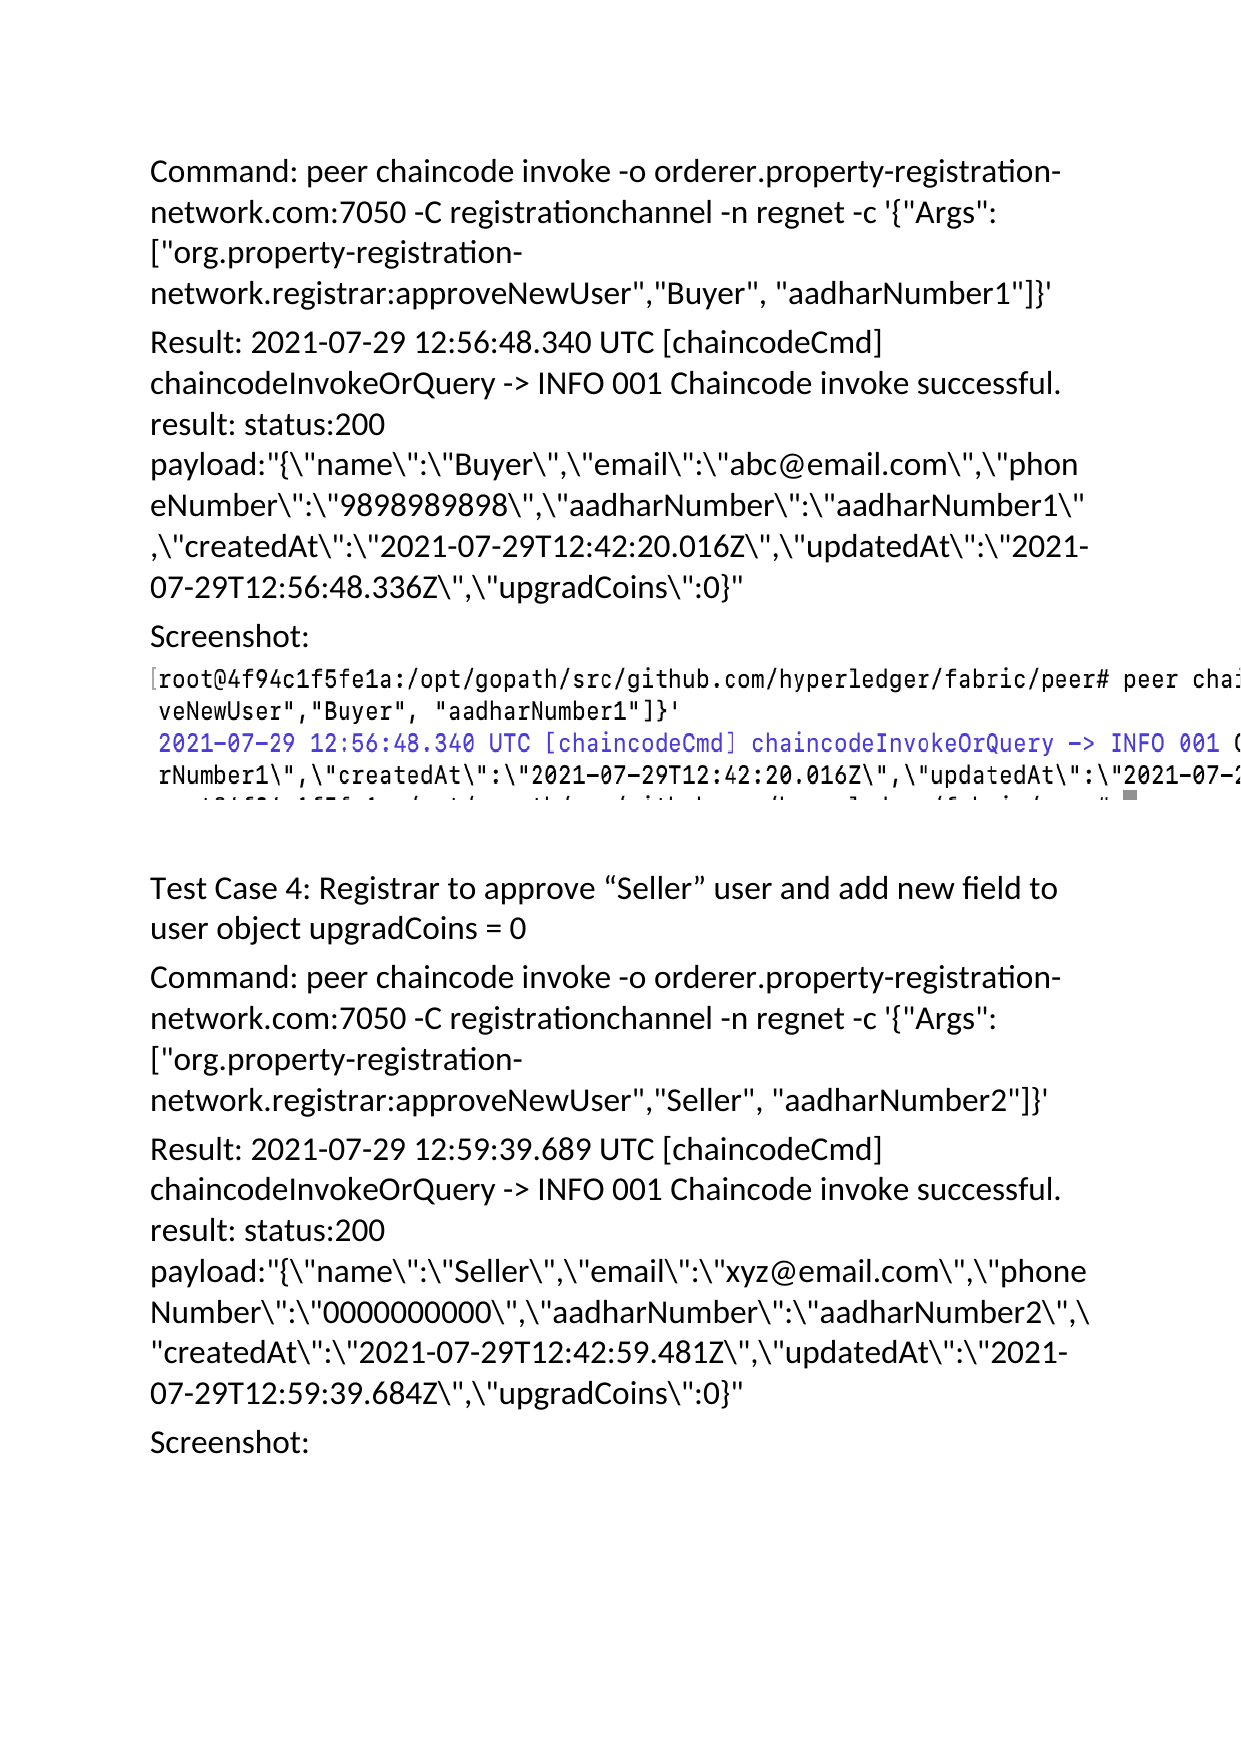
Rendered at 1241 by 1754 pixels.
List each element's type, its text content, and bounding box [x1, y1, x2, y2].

text Screenshot: [150, 615, 1090, 655]
text Command: peer chaincode invoke -o orderer.property-registration-network.com:7050 -C registrationchannel -n regnet -c '{"Args":["org.property-registration-network.registrar:approveNewUser","Buyer", "aadharNumber1"]}' [150, 150, 1090, 313]
text Screenshot: [150, 1421, 1090, 1462]
text Result: 2021-07-29 12:56:48.340 UTC [chaincodeCmd] chaincodeInvokeOrQuery -> INFO 001 Chaincode invoke successful. result: status:200 payload:"{\"name\":\"Buyer\",\"email\":\"abc@email.com\",\"phoneNumber\":\"9898989898\",\"aadharNumber\":\"aadharNumber1\",\"createdAt\":\"2021-07-29T12:42:20.016Z\",\"updatedAt\":\"2021-07-29T12:56:48.336Z\",\"upgradCoins\":0}" [150, 321, 1090, 606]
text Result: 2021-07-29 12:59:39.689 UTC [chaincodeCmd] chaincodeInvokeOrQuery -> INFO 001 Chaincode invoke successful. result: status:200 payload:"{\"name\":\"Seller\",\"email\":\"xyz@email.com\",\"phoneNumber\":\"0000000000\",\"aadharNumber\":\"aadharNumber2\",\"createdAt\":\"2021-07-29T12:42:59.481Z\",\"updatedAt\":\"2021-07-29T12:59:39.684Z\",\"upgradCoins\":0}" [150, 1128, 1090, 1413]
picture [150, 663, 1241, 800]
text Command: peer chaincode invoke -o orderer.property-registration-network.com:7050 -C registrationchannel -n regnet -c '{"Args":["org.property-registration-network.registrar:approveNewUser","Seller", "aadharNumber2"]}' [150, 956, 1090, 1119]
text Test Case 4: Registrar to approve “Seller” user and add new field to user object upgradCoins = 0 [150, 867, 1090, 948]
